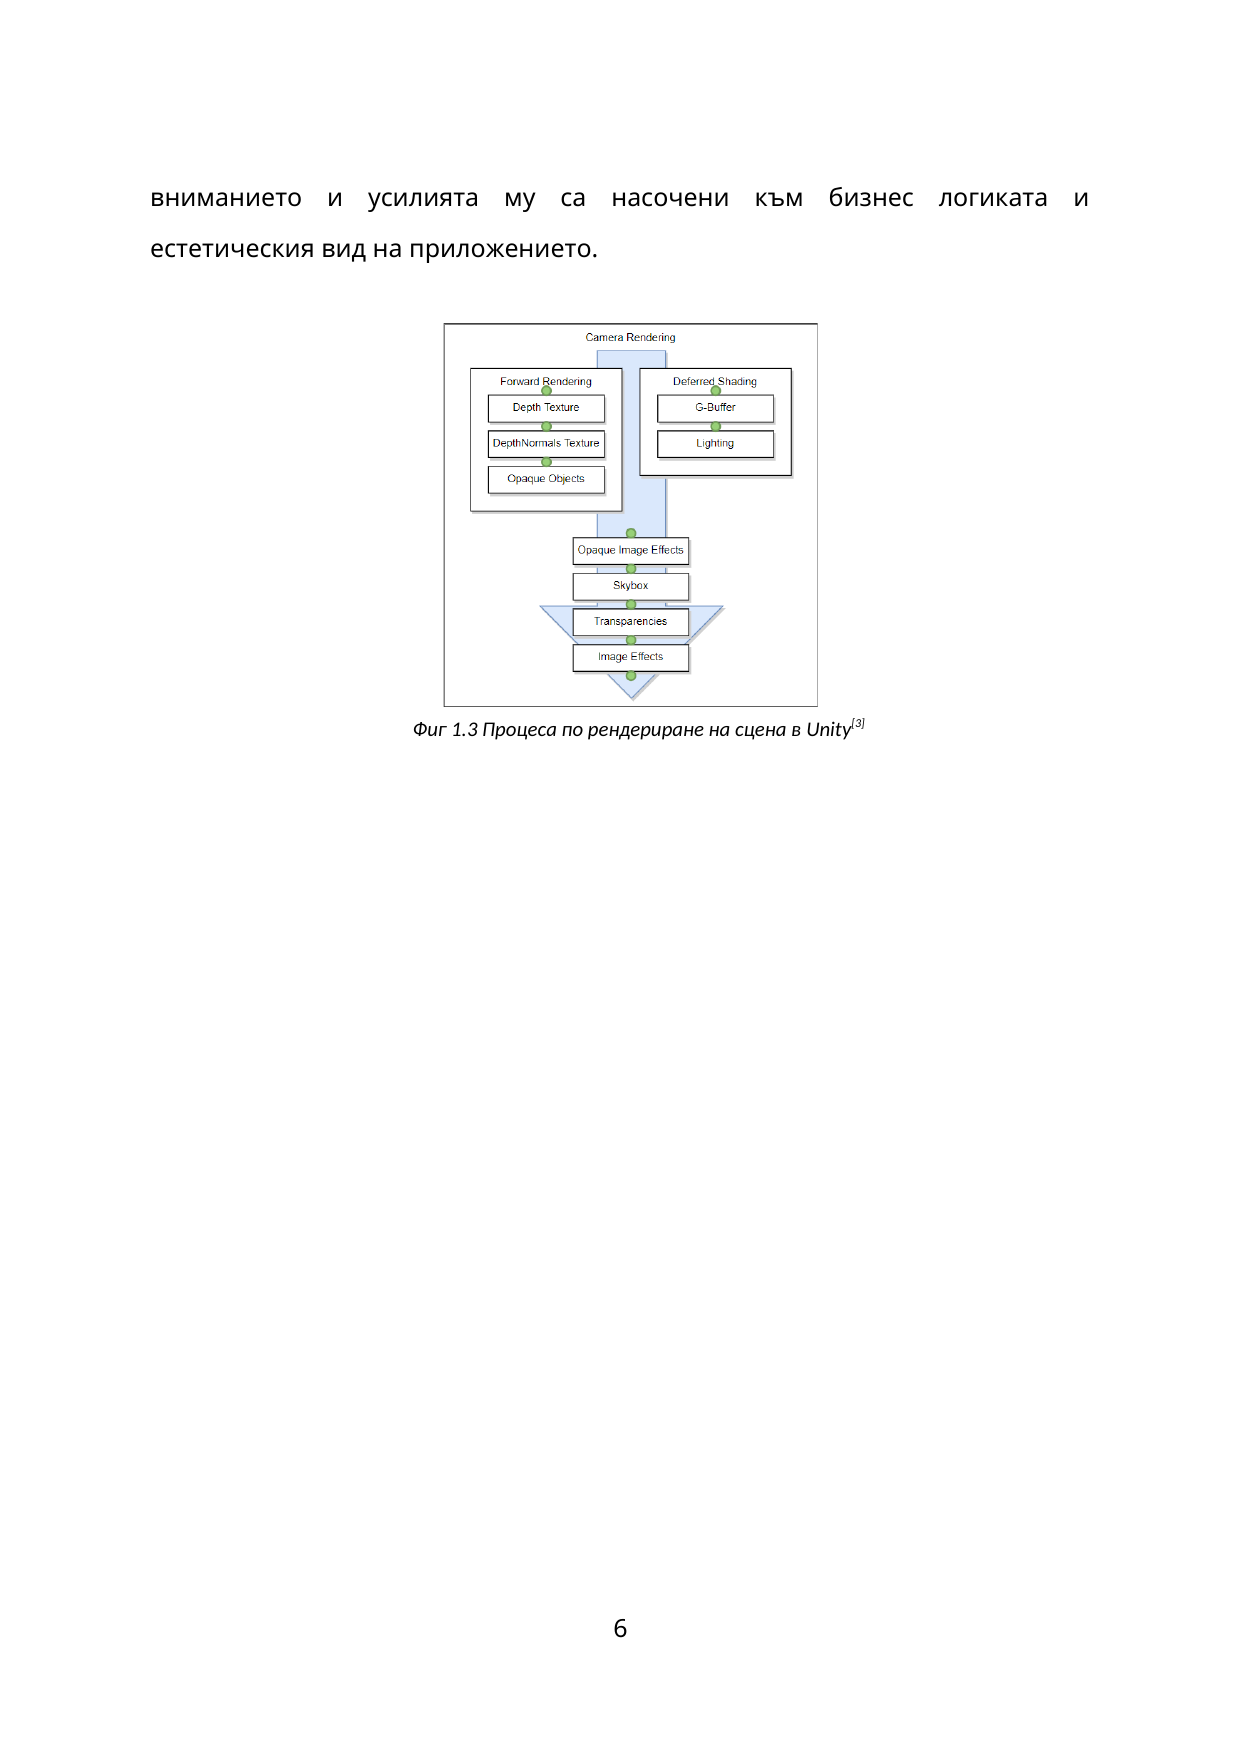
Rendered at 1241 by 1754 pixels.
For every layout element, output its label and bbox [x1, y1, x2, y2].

picture [443, 323, 818, 707]
text [150, 180, 1090, 265]
